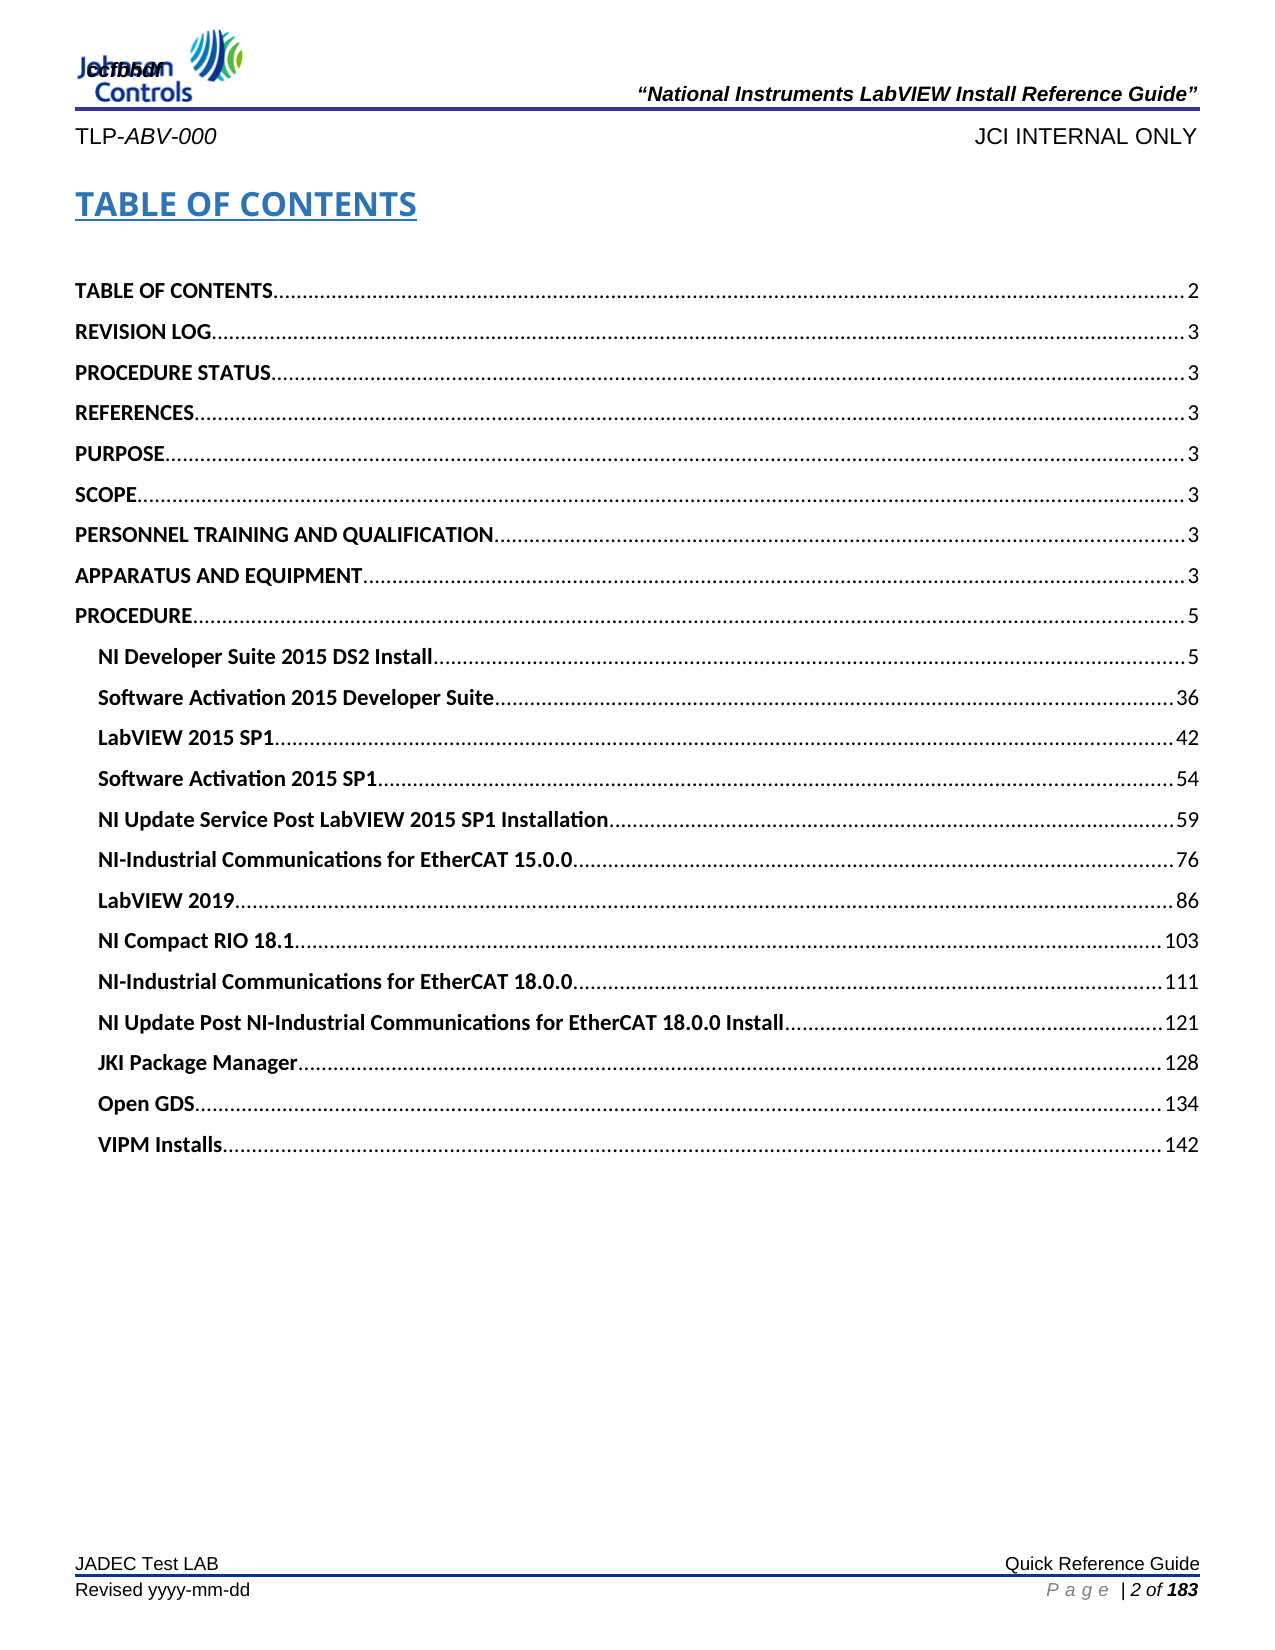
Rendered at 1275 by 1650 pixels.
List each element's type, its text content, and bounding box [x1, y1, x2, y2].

subtitle TABLE OF CONTENTS [75, 181, 1200, 226]
picture [76, 26, 246, 105]
